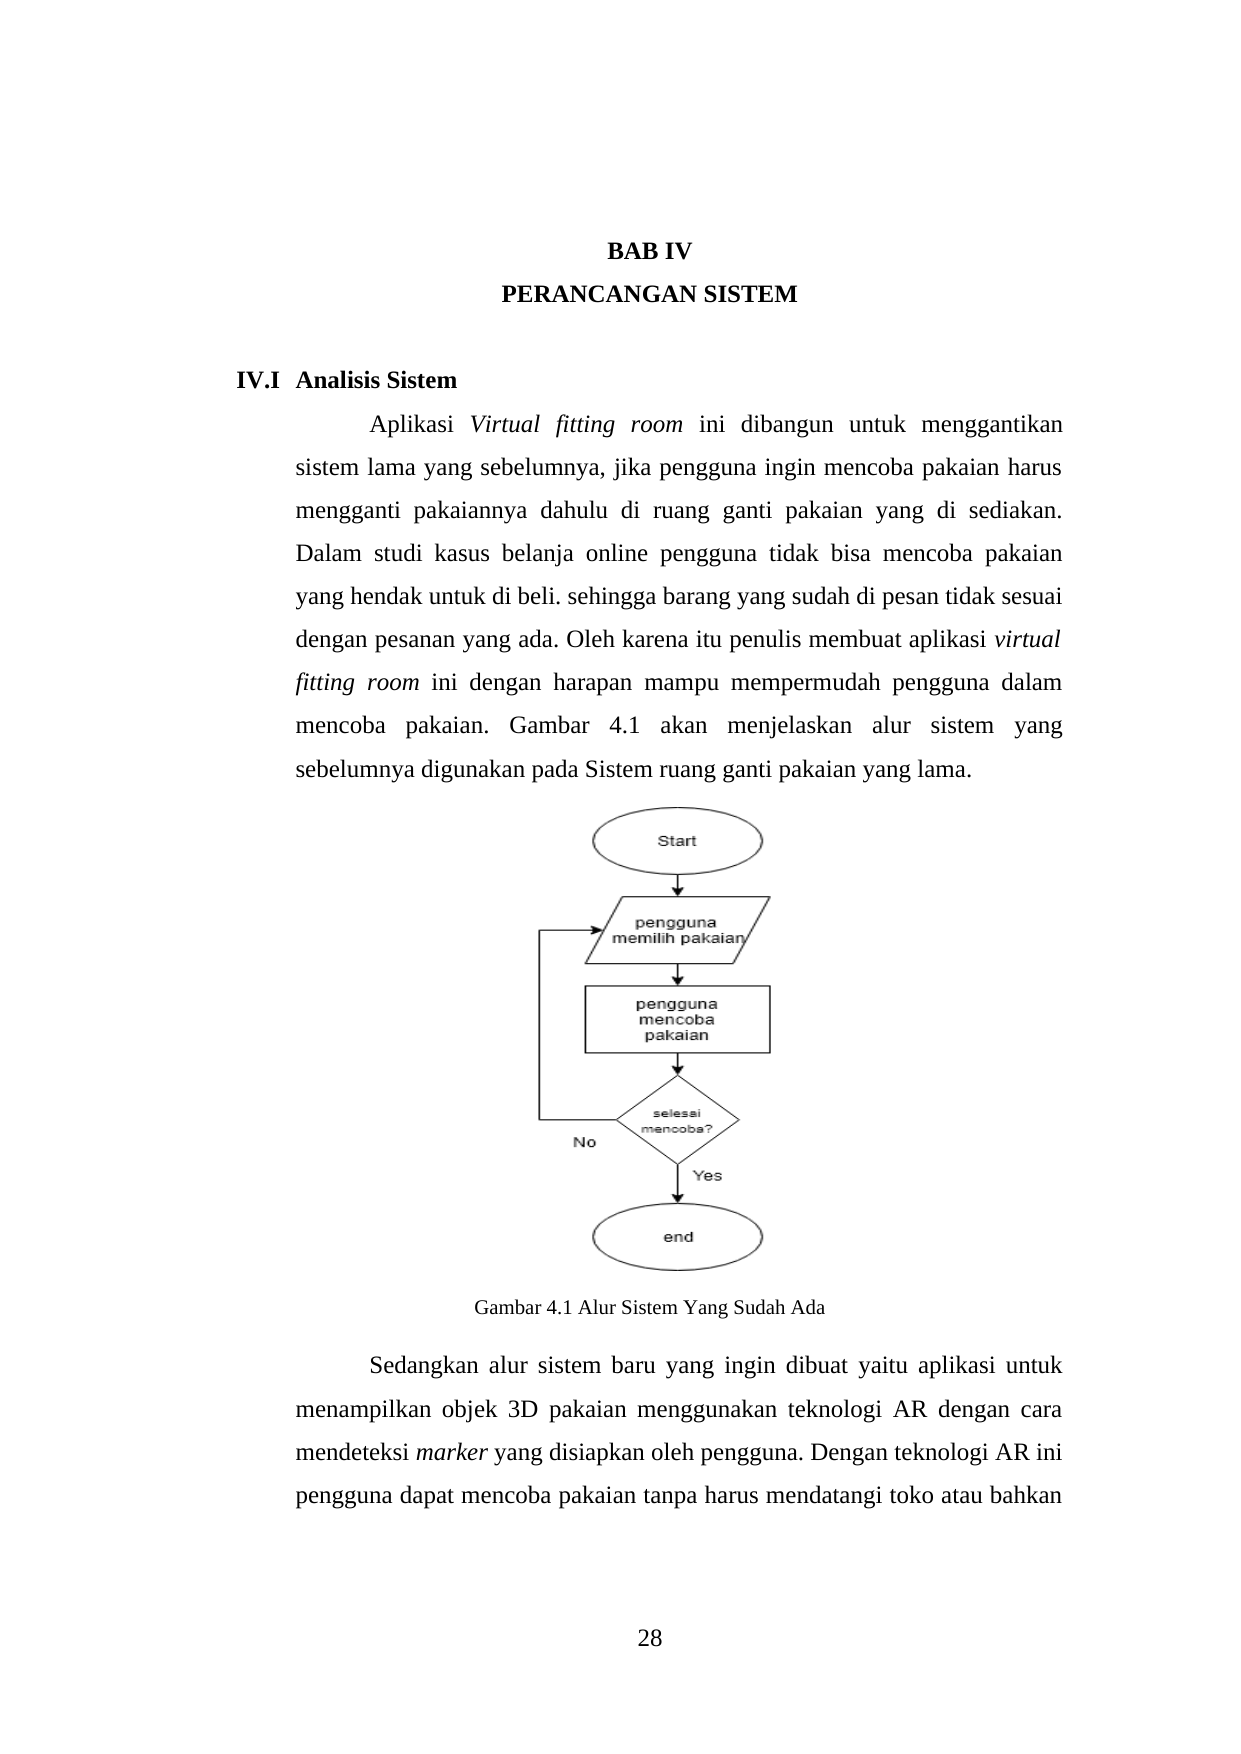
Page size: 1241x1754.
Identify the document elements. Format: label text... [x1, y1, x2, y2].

text Aplikasi Virtual fitting room ini dibangun untuk menggantikan sistem lama yang sebelumnya, jika pengguna ingin mencoba pakaian harus mengganti pakaiannya dahulu di ruang ganti pakaian yang di sediakan. Dalam studi kasus belanja online pengguna tidak bisa mencoba pakaian yang hendak untuk di beli. sehingga barang yang sudah di pesan tidak sesuai dengan pesanan yang ada. Oleh karena itu penulis membuat aplikasi virtual fitting room ini dengan harapan mampu mempermudah pengguna dalam mencoba pakaian. Gambar 4.1 akan menjelaskan alur sistem yang sebelumnya digunakan pada Sistem ruang ganti pakaian yang lama. [295, 409, 1063, 782]
subtitle PERANCANGAN SISTEM [236, 236, 1063, 308]
text Gambar 4.1 Alur Sistem Yang Sudah Ada [236, 1295, 1063, 1319]
subtitle Analisis Sistem [236, 366, 1063, 394]
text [295, 1351, 1063, 1509]
picture [528, 807, 771, 1271]
